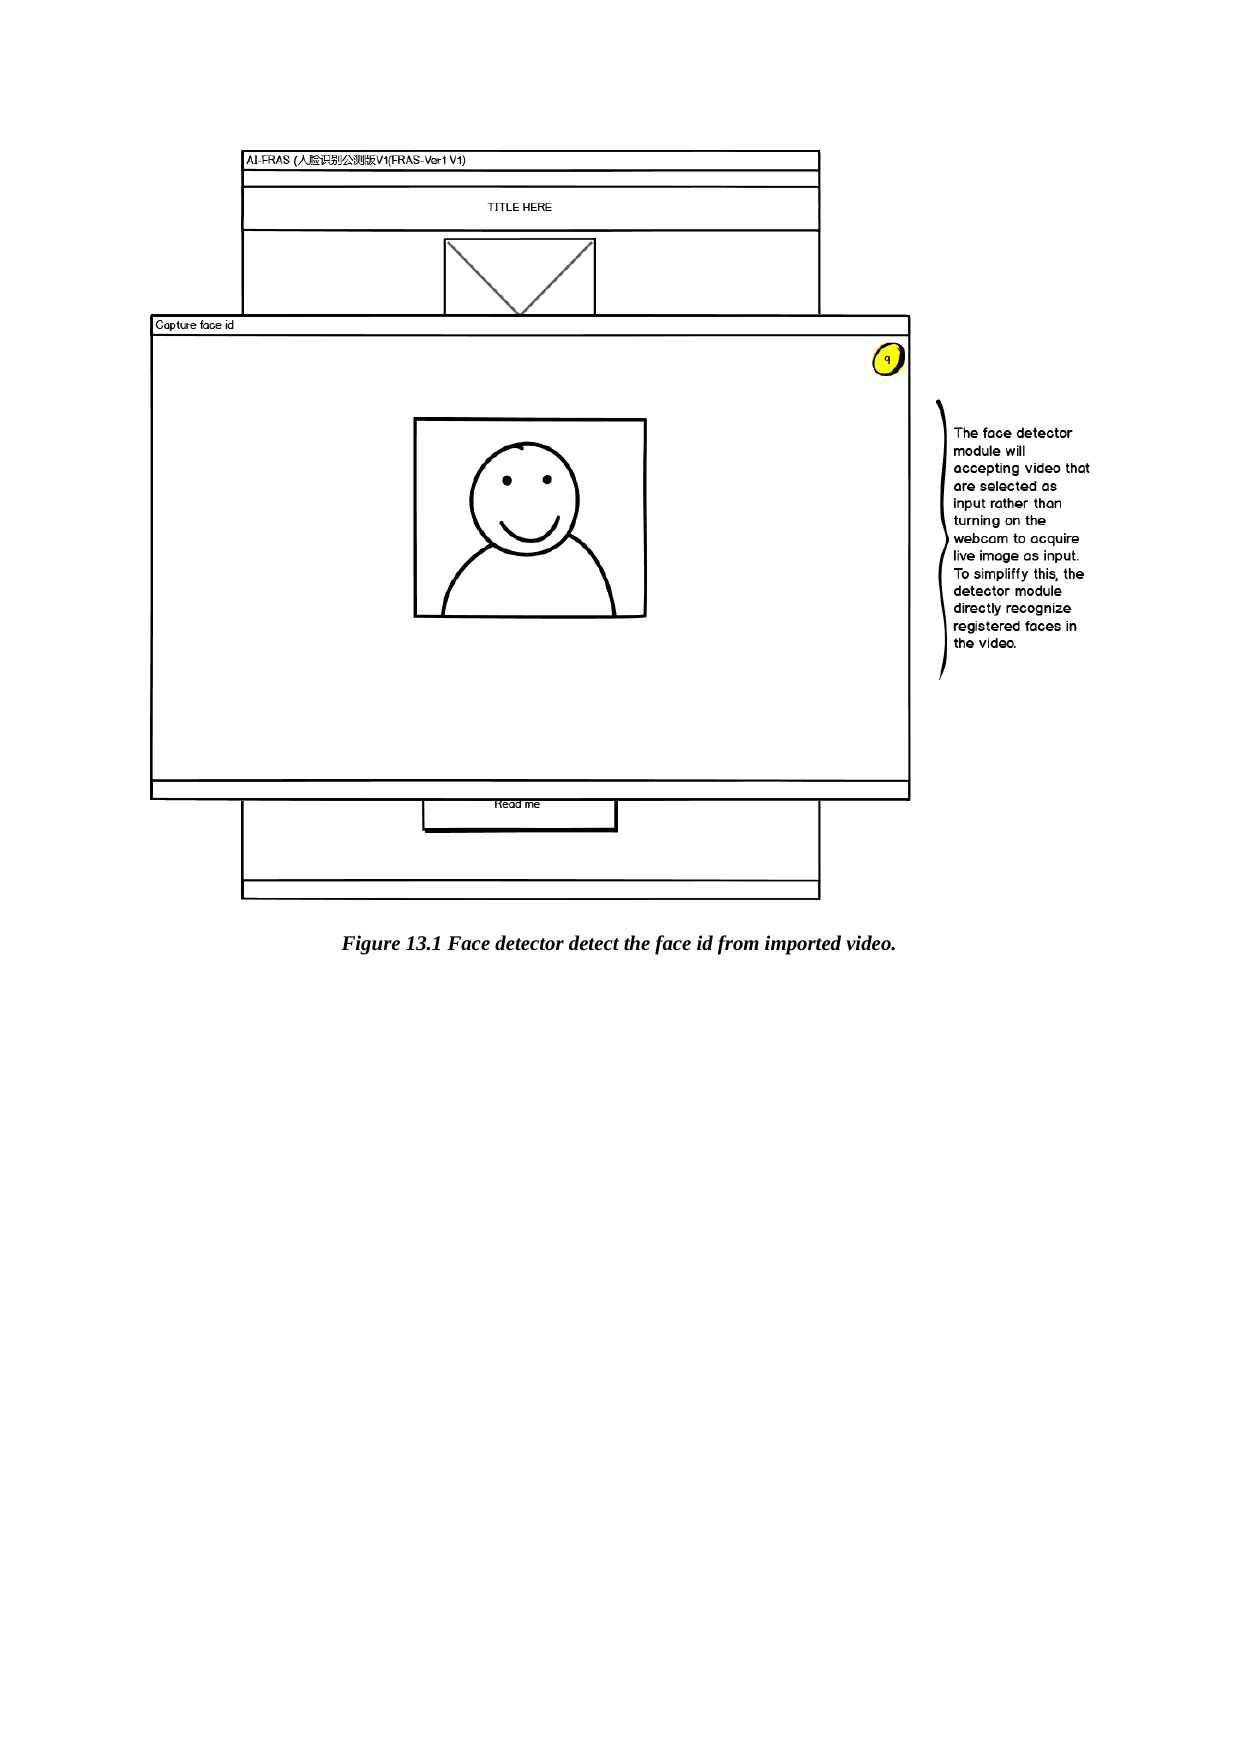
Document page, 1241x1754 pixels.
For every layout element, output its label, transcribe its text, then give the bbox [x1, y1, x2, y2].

text Figure 13.1 Face detector detect the face id from imported video. [150, 931, 1090, 955]
picture [150, 150, 1090, 900]
